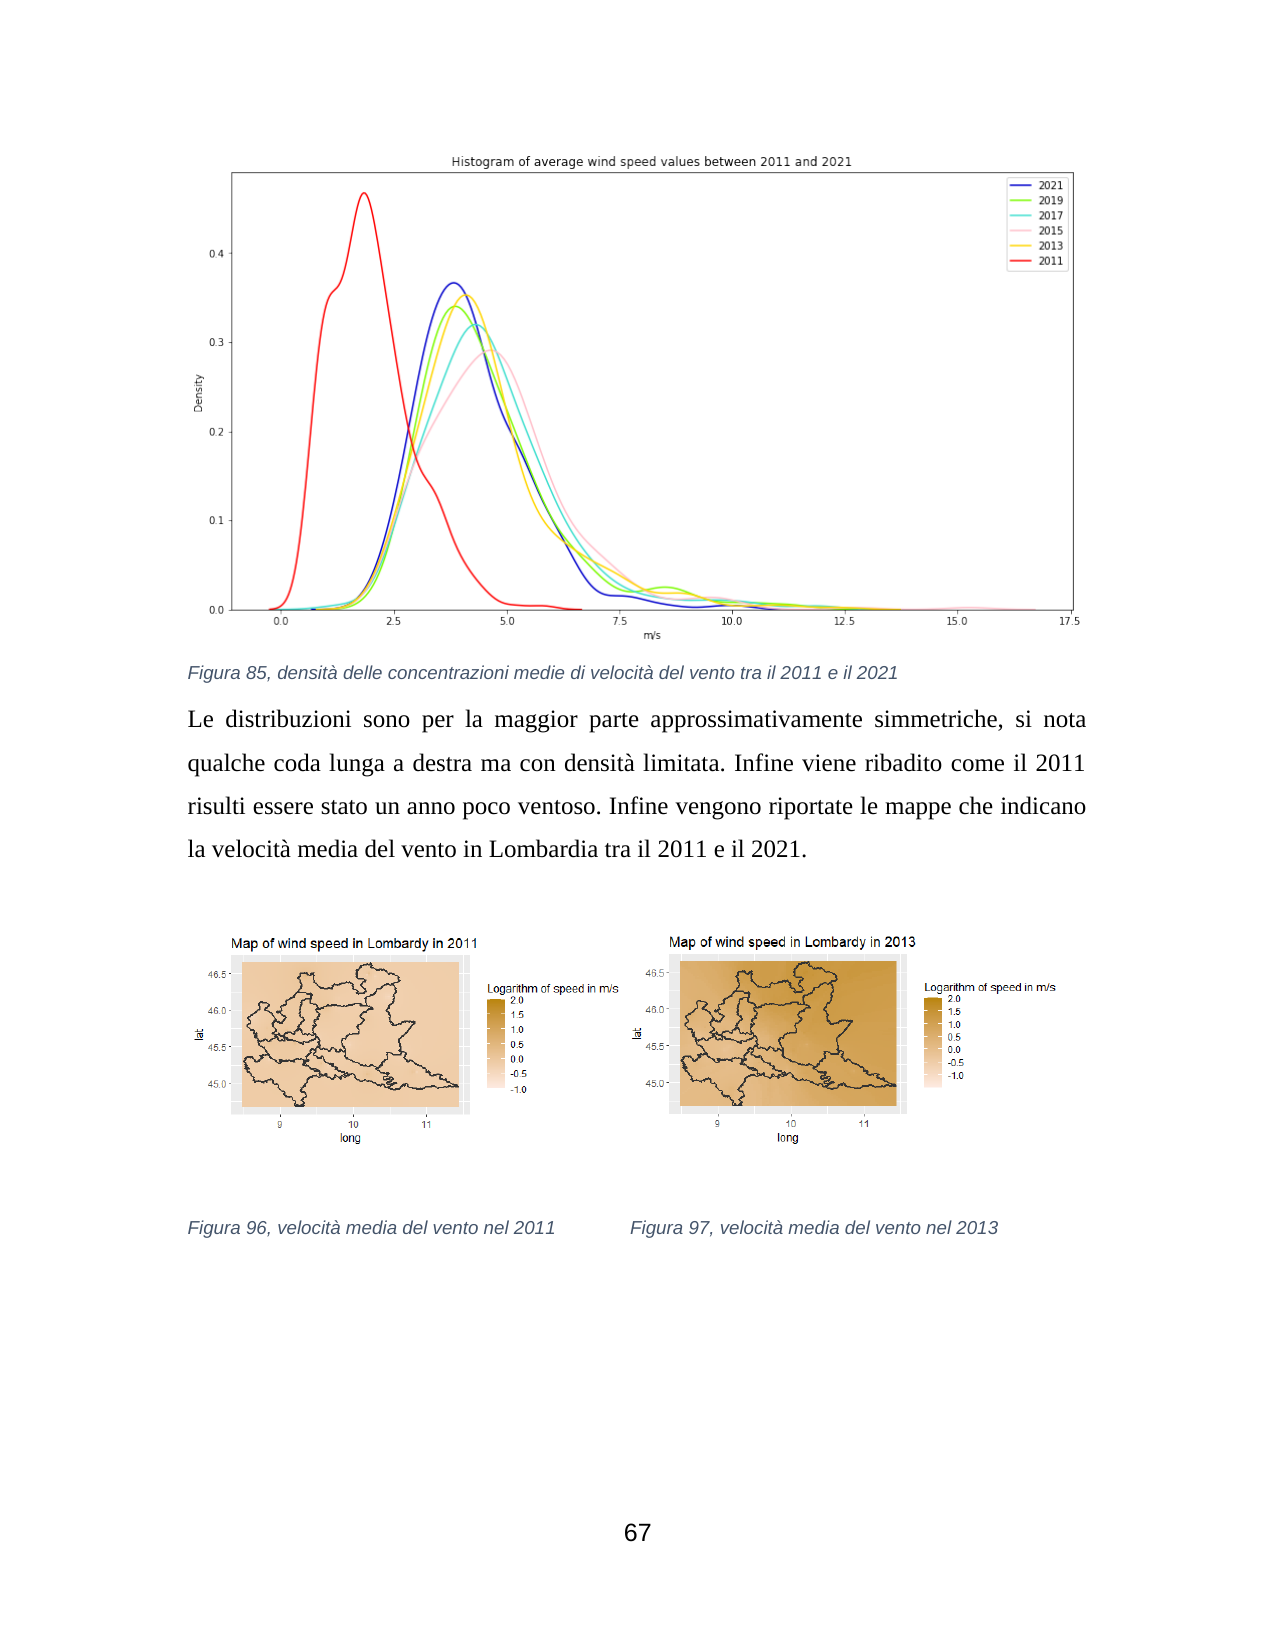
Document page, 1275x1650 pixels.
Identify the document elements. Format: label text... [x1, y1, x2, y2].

text Le distribuzioni sono per la maggior parte approssimativamente simmetriche, si nota qualche coda lunga a destra ma con densità limitata. Infine viene ribadito come il 2011 risulti essere stato un anno poco ventoso. Infine vengono riportate le mappe che indicano la velocità media del vento in Lombardia tra il 2011 e il 2021. [187, 704, 1087, 863]
text Figura 85, densità delle concentrazioni medie di velocità del vento tra il 2011 e il 2021 [187, 662, 1087, 684]
picture [187, 150, 1088, 648]
picture [187, 877, 1063, 1202]
text Figura 96, velocità media del vento nel 2011 Figura 97, velocità media del vento nel 2013 [187, 1216, 1087, 1238]
